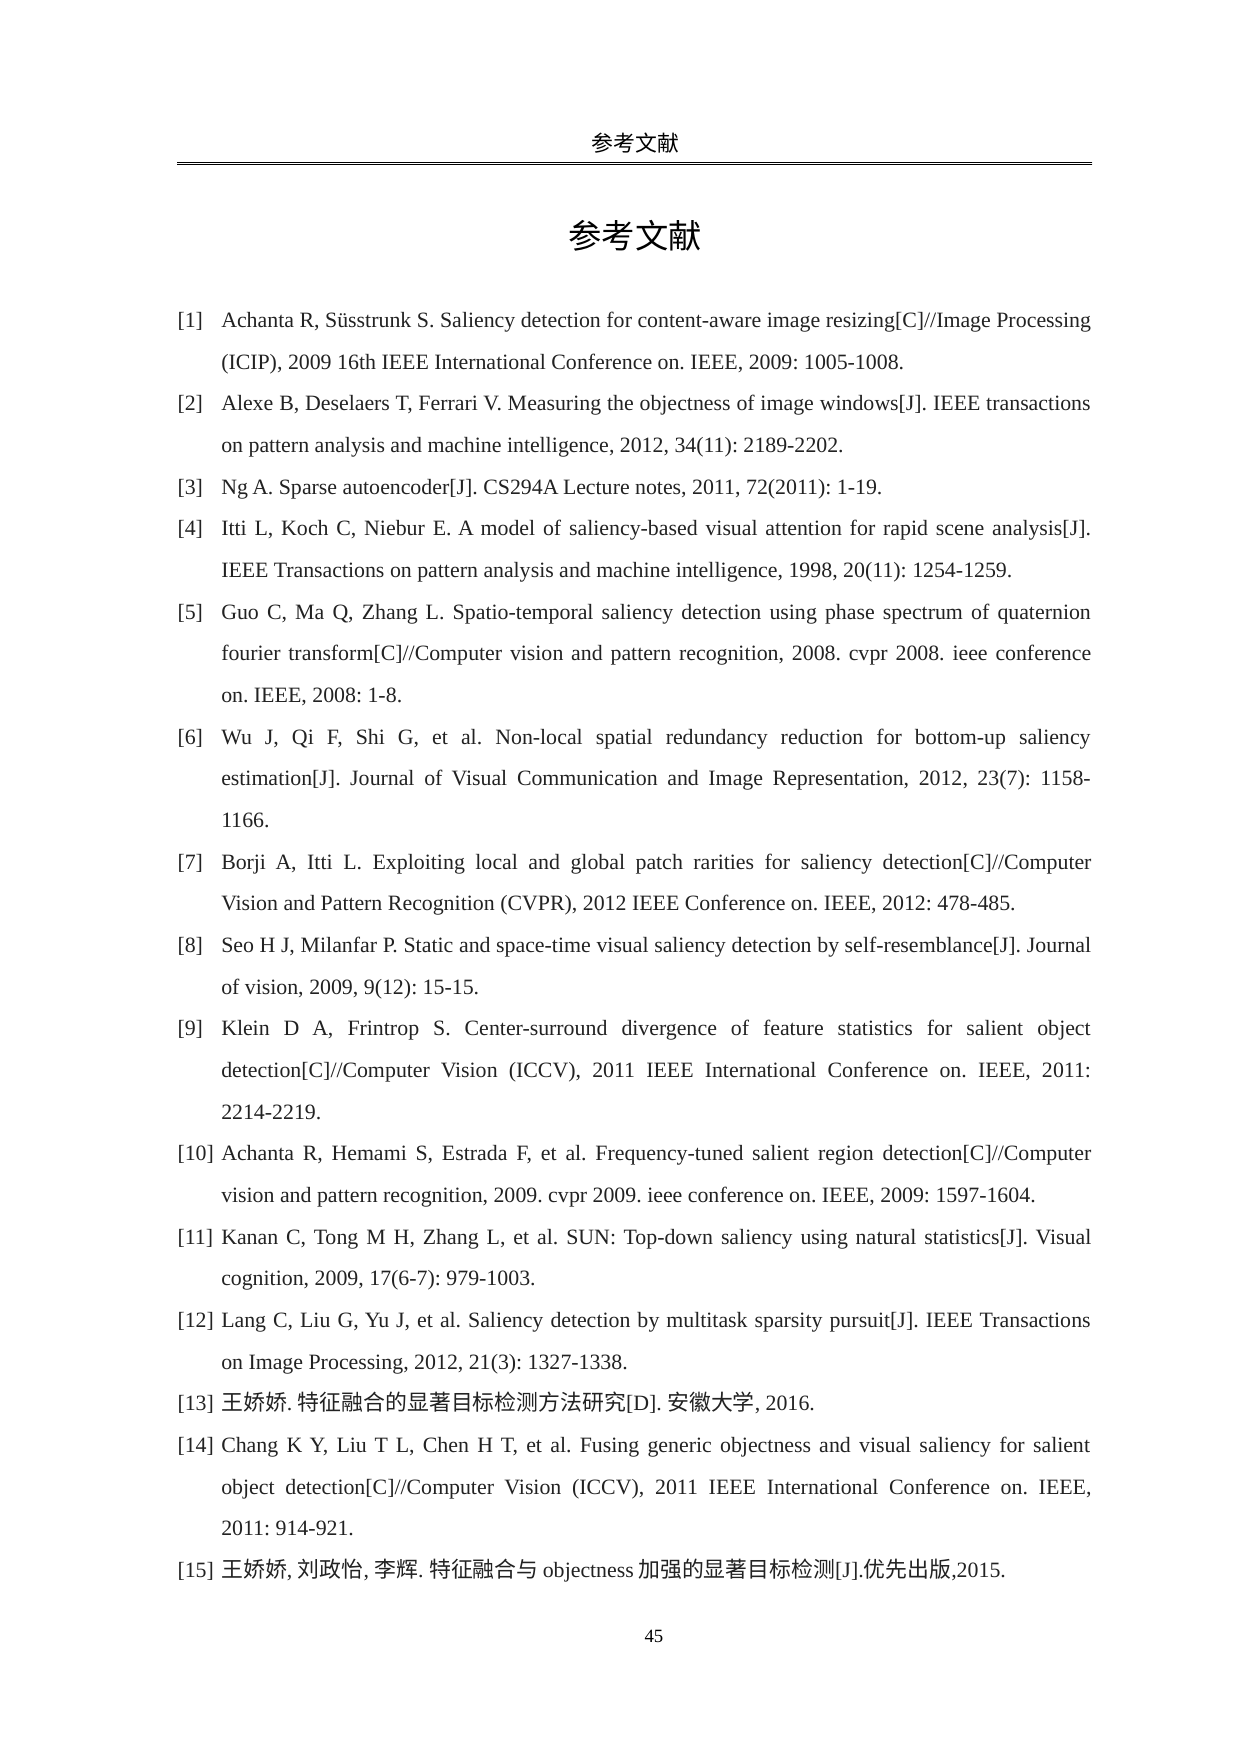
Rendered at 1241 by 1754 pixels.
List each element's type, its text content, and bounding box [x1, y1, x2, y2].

list Achanta R, Hemami S, Estrada F, et al. Frequency-tuned salient region detection[C]//Computer vision and pattern recognition, 2009. cvpr 2009. ieee conference on. IEEE, 2009: 1597-1604. [177, 1127, 1092, 1211]
list Wu J, Qi F, Shi G, et al. Non-local spatial redundancy reduction for bottom-up saliency estimation[J]. Journal of Visual Communication and Image Representation, 2012, 23(7): 1158-1166. [177, 711, 1092, 836]
list 王娇娇. 特征融合的显著目标检测方法研究[D]. 安徽大学, 2016. [177, 1377, 1092, 1419]
list Alexe B, Deselaers T, Ferrari V. Measuring the objectness of image windows[J]. IEEE transactions on pattern analysis and machine intelligence, 2012, 34(11): 2189-2202. [177, 377, 1092, 461]
list 王娇娇, 刘政怡, 李辉. 特征融合与objectness加强的显著目标检测[J].优先出版,2015. [177, 1544, 1092, 1586]
list Kanan C, Tong M H, Zhang L, et al. SUN: Top-down saliency using natural statistics[J]. Visual cognition, 2009, 17(6-7): 979-1003. [177, 1211, 1092, 1294]
list Lang C, Liu G, Yu J, et al. Saliency detection by multitask sparsity pursuit[J]. IEEE Transactions on Image Processing, 2012, 21(3): 1327-1338. [177, 1294, 1092, 1377]
list Klein D A, Frintrop S. Center-surround divergence of feature statistics for salient object detection[C]//Computer Vision (ICCV), 2011 IEEE International Conference on. IEEE, 2011: 2214-2219. [177, 1002, 1092, 1127]
text 参考文献 [177, 215, 1092, 257]
list Borji A, Itti L. Exploiting local and global patch rarities for saliency detection[C]//Computer Vision and Pattern Recognition (CVPR), 2012 IEEE Conference on. IEEE, 2012: 478-485. [177, 836, 1092, 919]
list Itti L, Koch C, Niebur E. A model of saliency-based visual attention for rapid scene analysis[J]. IEEE Transactions on pattern analysis and machine intelligence, 1998, 20(11): 1254-1259. [177, 502, 1092, 586]
list Achanta R, Süsstrunk S. Saliency detection for content-aware image resizing[C]//Image Processing (ICIP), 2009 16th IEEE International Conference on. IEEE, 2009: 1005-1008. [177, 294, 1092, 377]
list Seo H J, Milanfar P. Static and space-time visual saliency detection by self-resemblance[J]. Journal of vision, 2009, 9(12): 15-15. [177, 919, 1092, 1002]
list Chang K Y, Liu T L, Chen H T, et al. Fusing generic objectness and visual saliency for salient object detection[C]//Computer Vision (ICCV), 2011 IEEE International Conference on. IEEE, 2011: 914-921. [177, 1419, 1092, 1544]
list Guo C, Ma Q, Zhang L. Spatio-temporal saliency detection using phase spectrum of quaternion fourier transform[C]//Computer vision and pattern recognition, 2008. cvpr 2008. ieee conference on. IEEE, 2008: 1-8. [177, 586, 1092, 711]
list Ng A. Sparse autoencoder[J]. CS294A Lecture notes, 2011, 72(2011): 1-19. [177, 461, 1092, 502]
